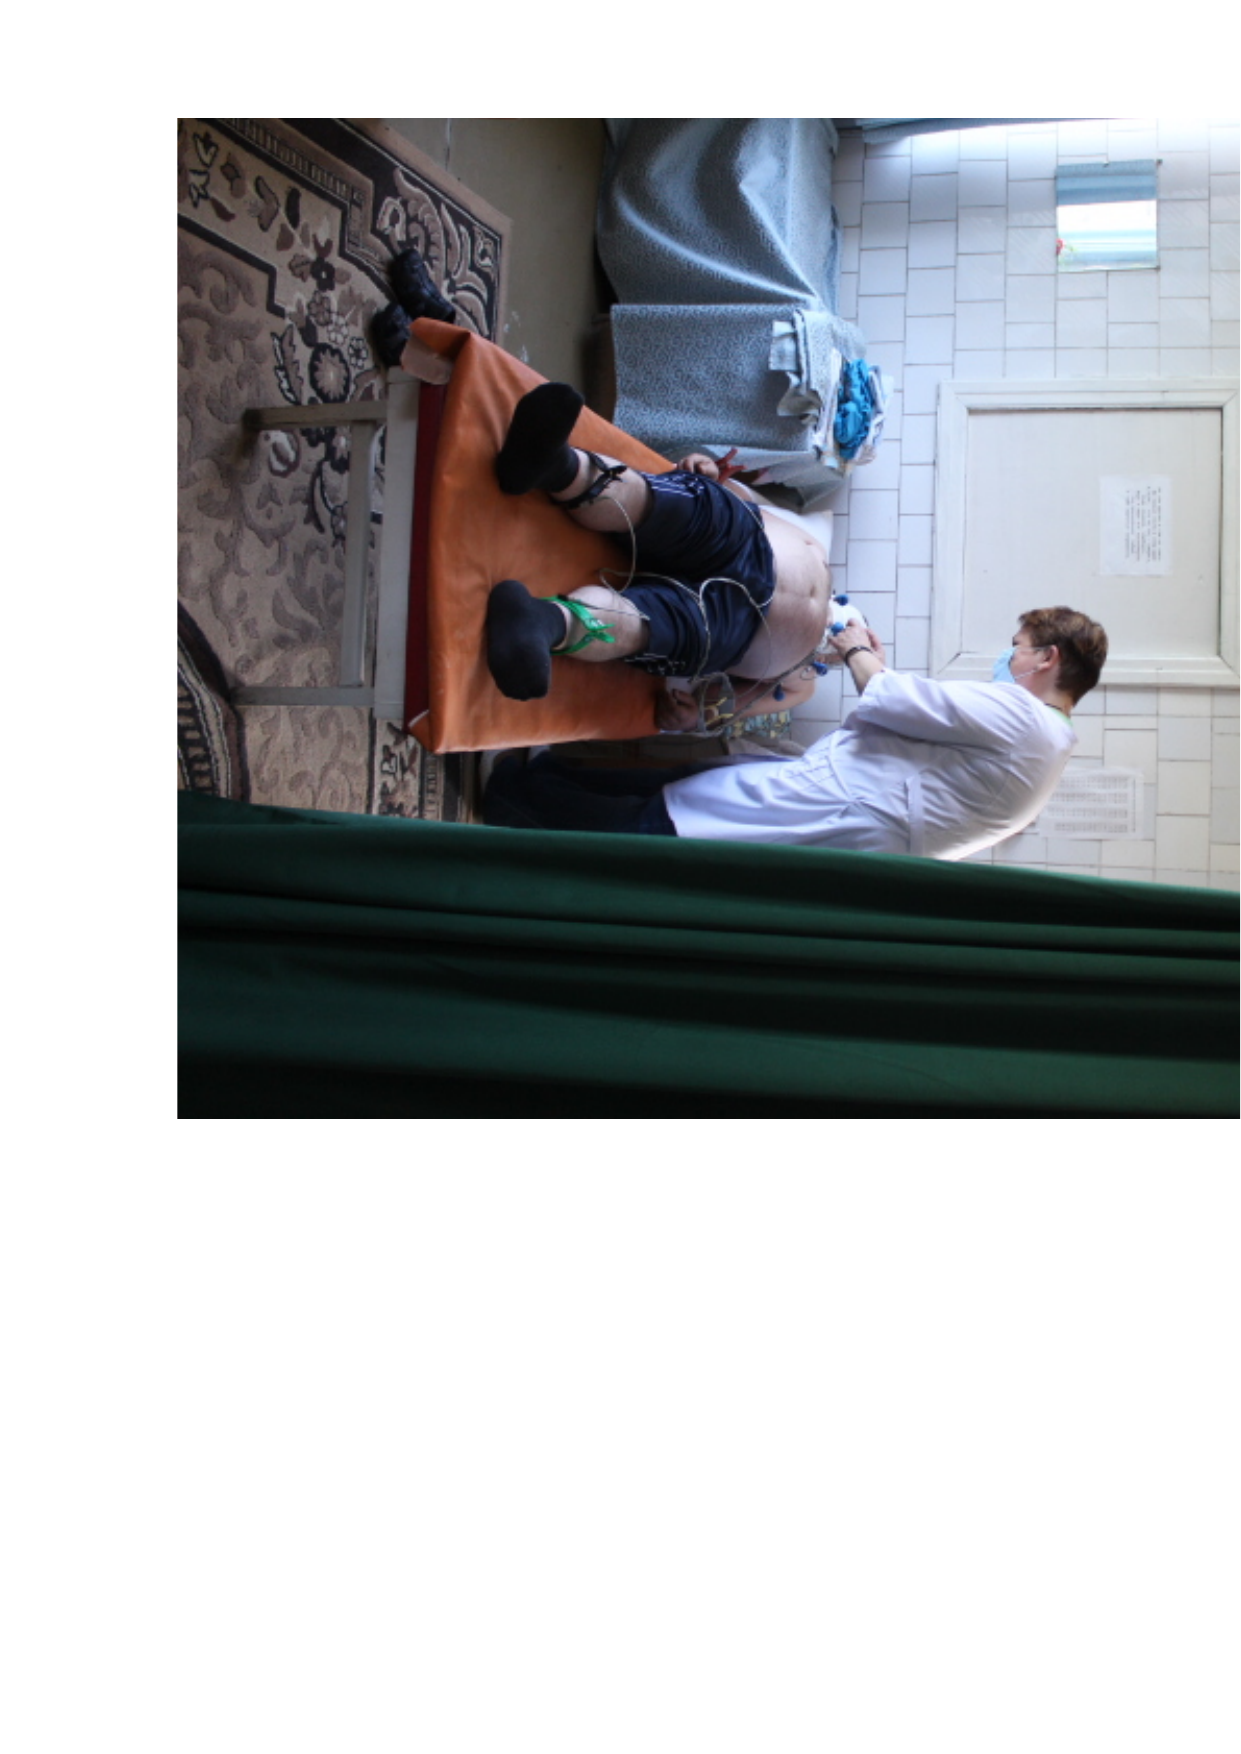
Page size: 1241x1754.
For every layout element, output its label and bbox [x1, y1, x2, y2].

picture [177, 118, 1241, 1119]
